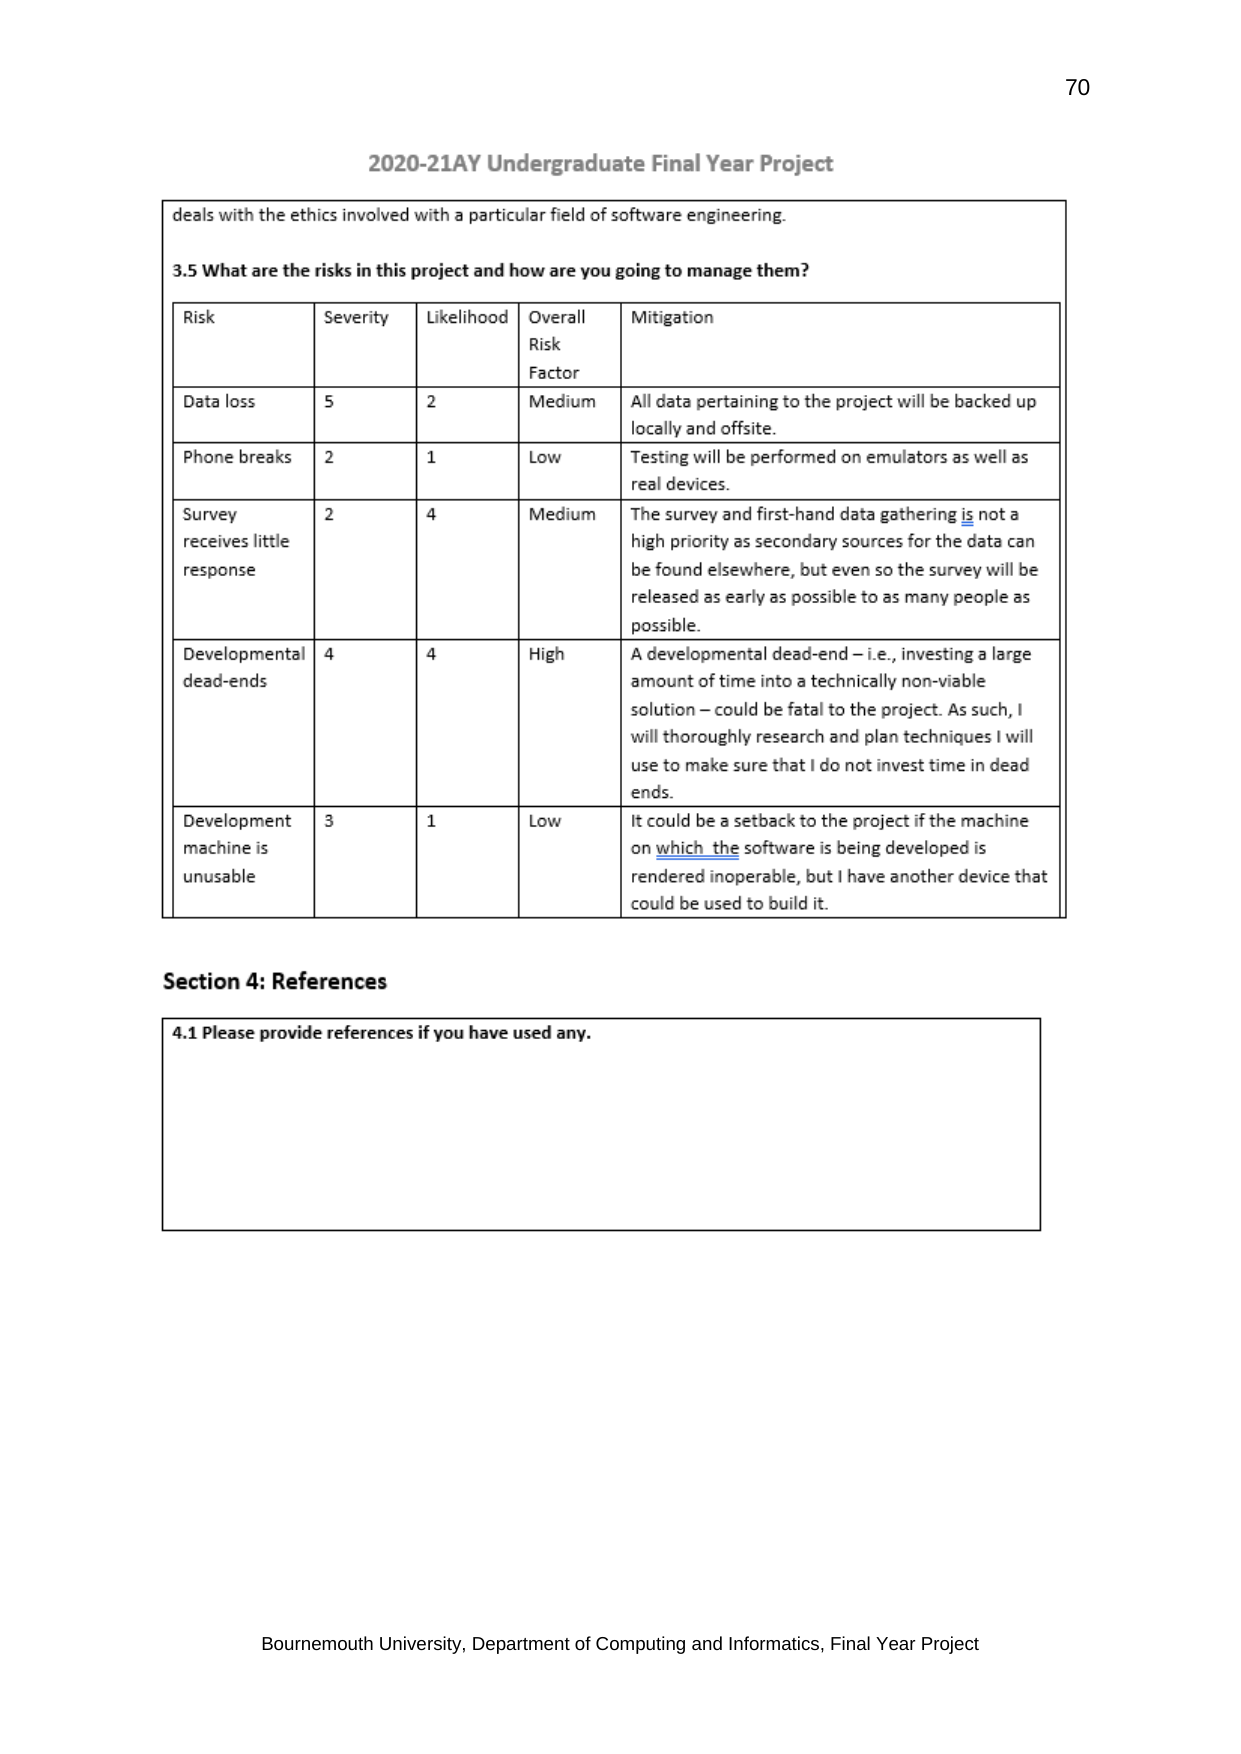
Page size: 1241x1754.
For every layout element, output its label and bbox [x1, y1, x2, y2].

picture [150, 150, 1091, 1254]
